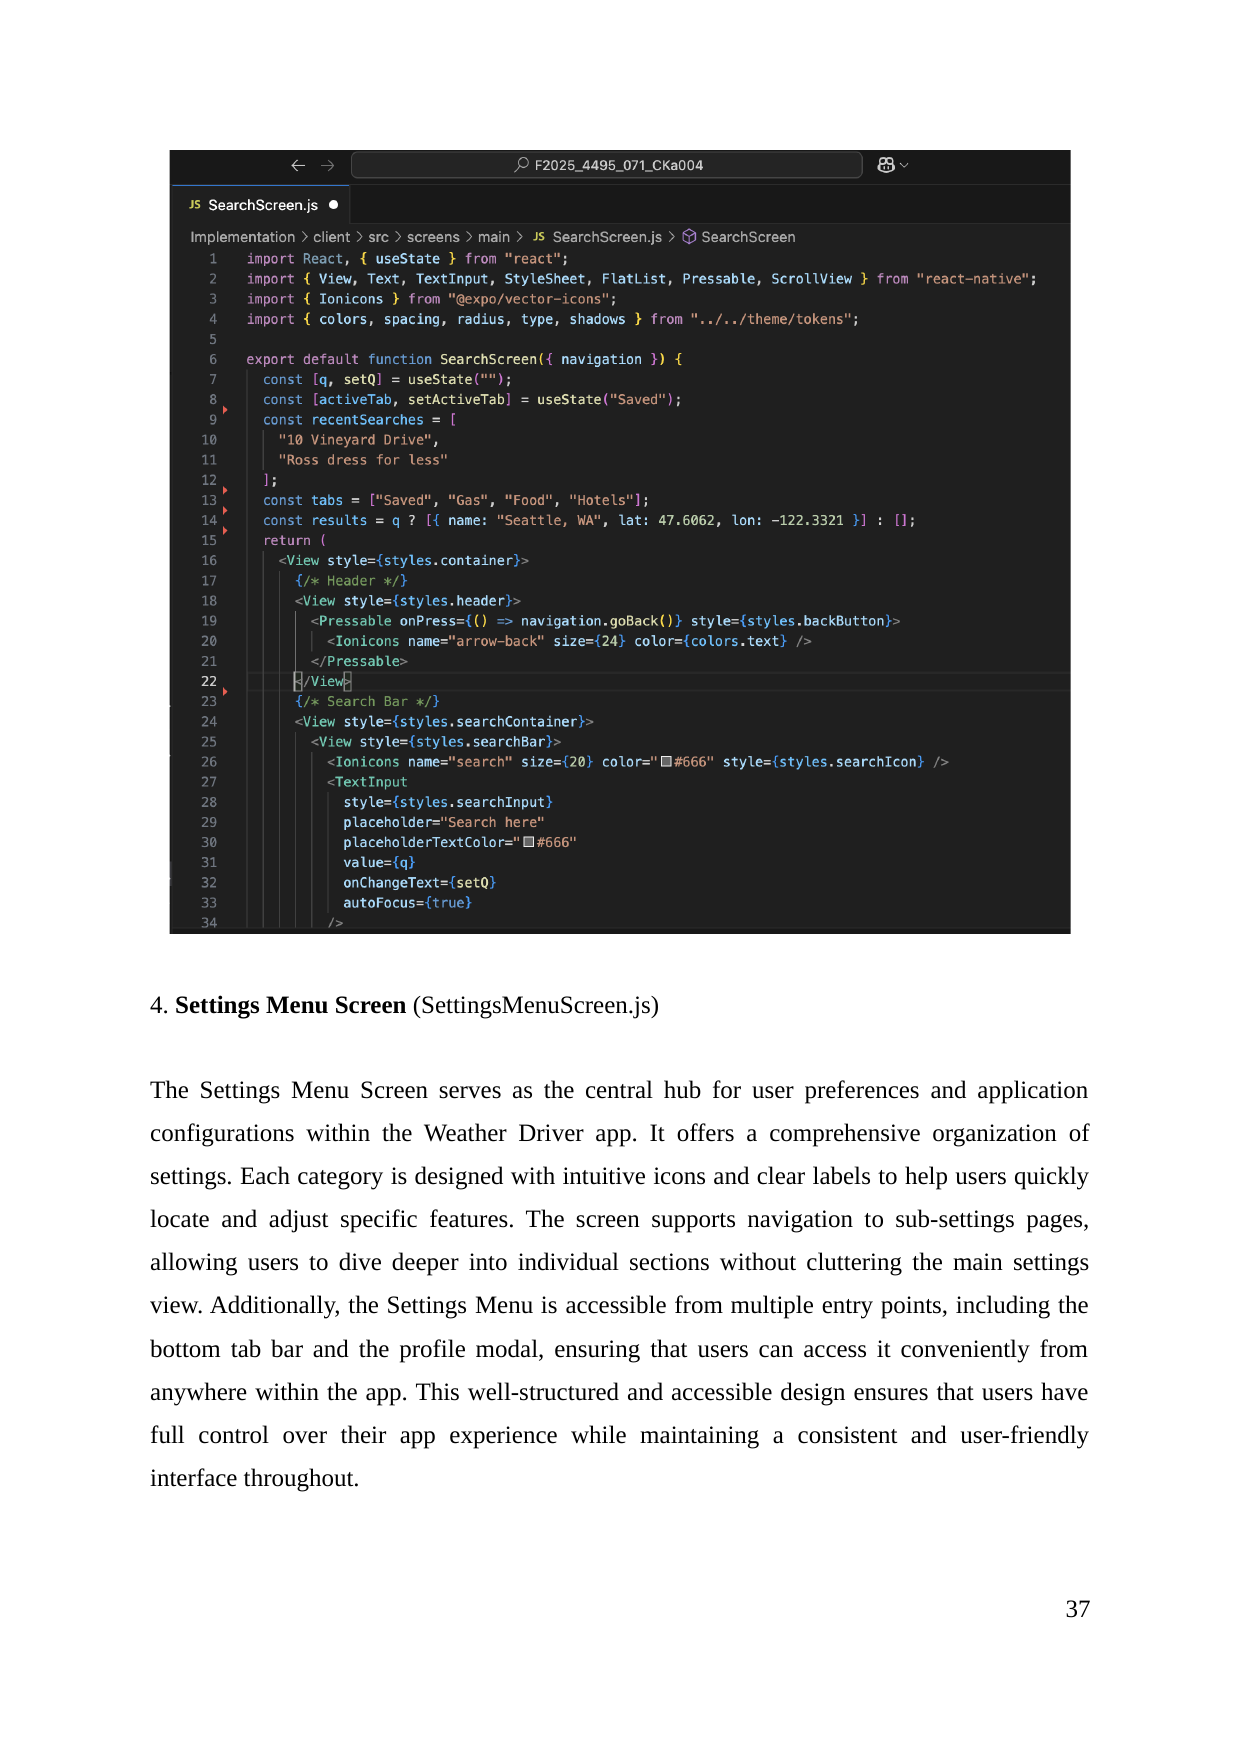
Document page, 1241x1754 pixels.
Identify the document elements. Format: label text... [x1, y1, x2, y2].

text 4. Settings Menu Screen (SettingsMenuScreen.js) [150, 990, 1090, 1019]
text The Settings Menu Screen serves as the central hub for user preferences and application configurations within the Weather Driver app. It offers a comprehensive organization of settings. Each category is designed with intuitive icons and clear labels to help users quickly locate and adjust specific features. The screen supports navigation to sub-settings pages, allowing users to dive deeper into individual sections without cluttering the main settings view. Additionally, the Settings Menu is accessible from multiple entry points, including the bottom tab bar and the profile modal, ensuring that users can access it conveniently from anywhere within the app. This well-structured and accessible design ensures that users have full control over their app experience while maintaining a consistent and user-friendly interface throughout. [150, 1075, 1090, 1492]
picture [169, 150, 1071, 934]
